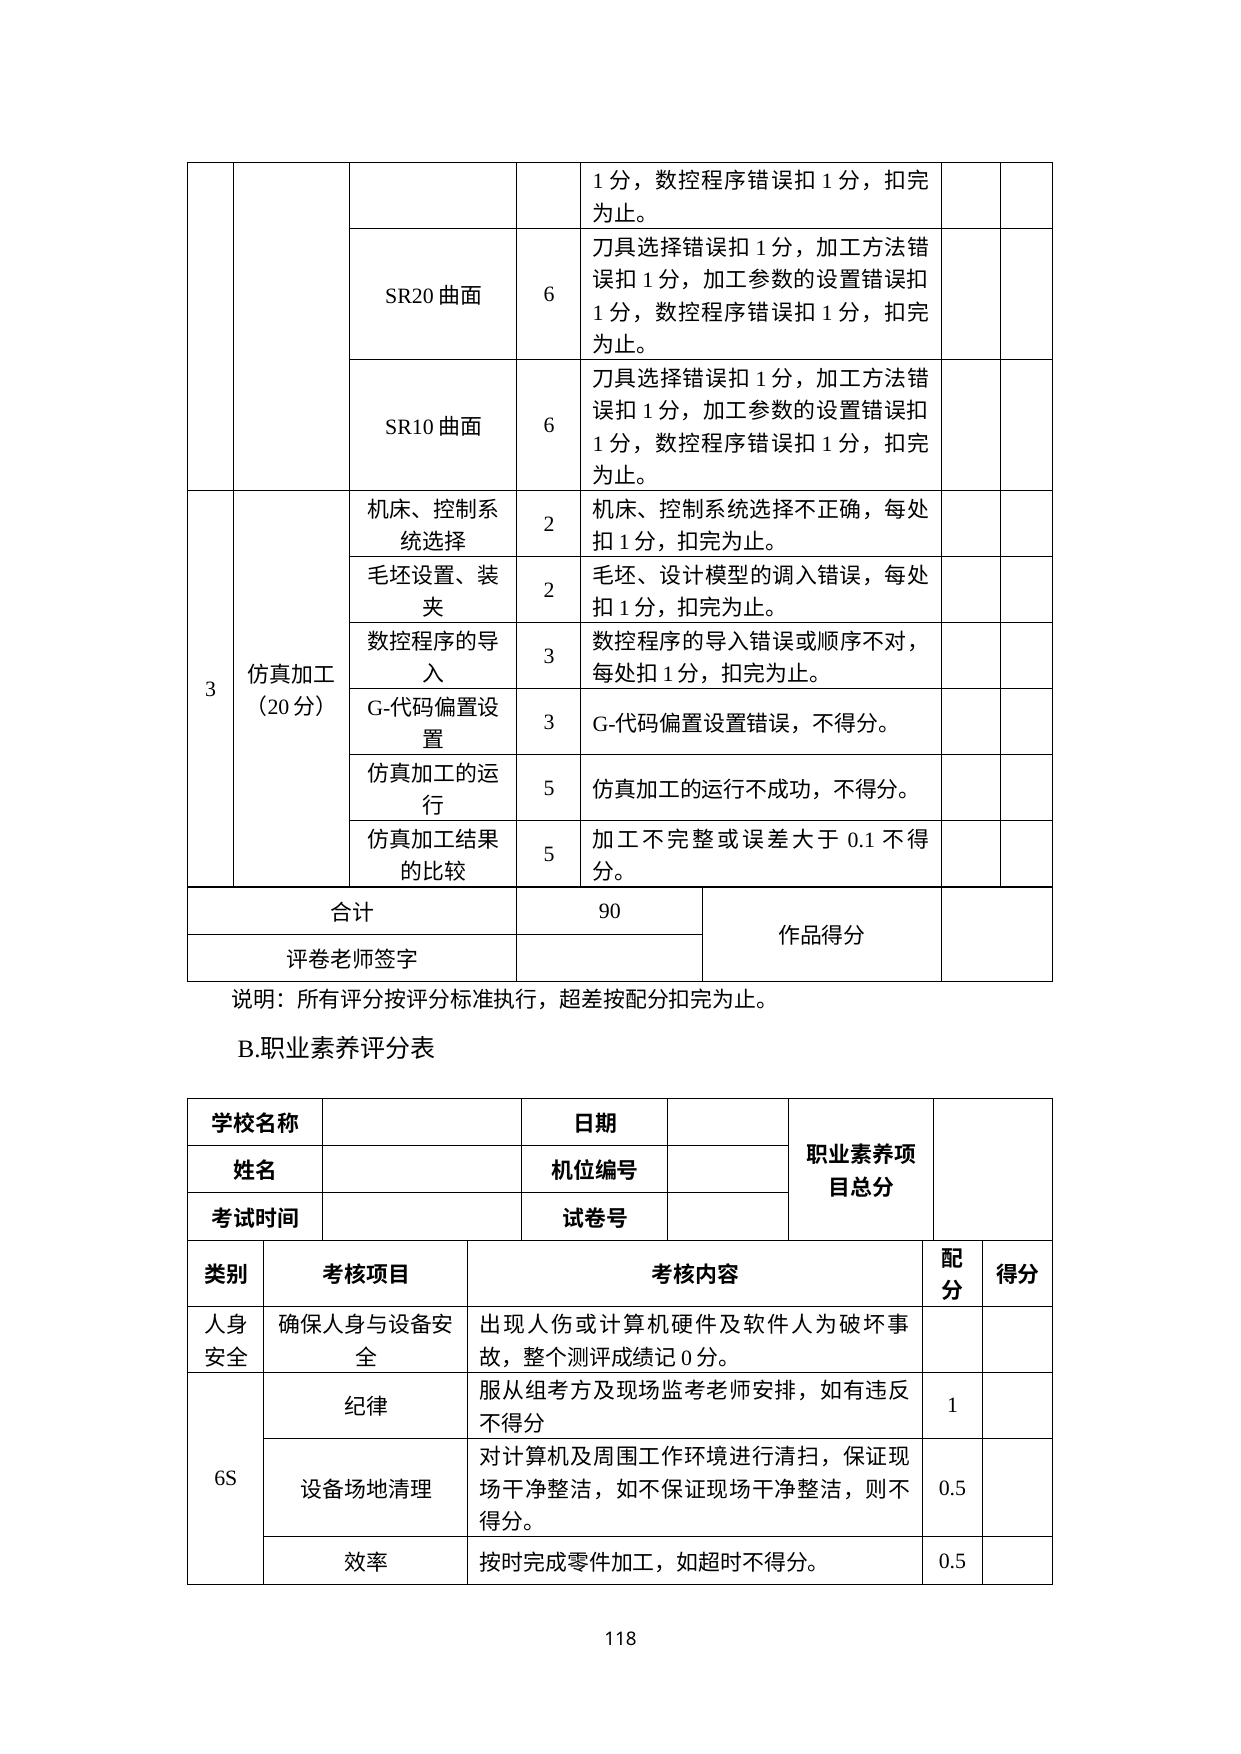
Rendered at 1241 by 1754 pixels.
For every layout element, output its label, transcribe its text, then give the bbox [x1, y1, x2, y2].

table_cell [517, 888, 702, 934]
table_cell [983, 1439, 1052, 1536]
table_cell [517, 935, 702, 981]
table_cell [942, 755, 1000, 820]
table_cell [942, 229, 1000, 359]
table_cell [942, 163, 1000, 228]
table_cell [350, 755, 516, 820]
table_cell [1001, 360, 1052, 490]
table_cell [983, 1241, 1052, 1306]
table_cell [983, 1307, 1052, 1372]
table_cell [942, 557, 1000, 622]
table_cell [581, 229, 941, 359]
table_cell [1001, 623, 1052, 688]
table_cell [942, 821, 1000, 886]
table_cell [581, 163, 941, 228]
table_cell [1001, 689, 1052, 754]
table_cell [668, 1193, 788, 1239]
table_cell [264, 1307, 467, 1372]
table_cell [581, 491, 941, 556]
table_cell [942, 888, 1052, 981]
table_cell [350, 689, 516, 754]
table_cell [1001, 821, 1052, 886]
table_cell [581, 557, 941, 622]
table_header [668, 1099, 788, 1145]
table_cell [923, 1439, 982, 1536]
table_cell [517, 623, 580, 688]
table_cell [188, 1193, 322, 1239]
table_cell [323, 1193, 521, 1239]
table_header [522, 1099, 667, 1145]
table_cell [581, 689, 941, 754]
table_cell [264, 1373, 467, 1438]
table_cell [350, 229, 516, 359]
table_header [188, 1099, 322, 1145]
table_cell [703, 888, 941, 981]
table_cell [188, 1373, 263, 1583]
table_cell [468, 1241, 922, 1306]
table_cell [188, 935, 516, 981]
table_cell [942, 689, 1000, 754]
text 说明：所有评分按评分标准执行，超差按配分扣完为止。 [187, 982, 1053, 1014]
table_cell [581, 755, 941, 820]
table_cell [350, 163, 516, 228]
text B.职业素养评分表 [187, 1014, 1053, 1079]
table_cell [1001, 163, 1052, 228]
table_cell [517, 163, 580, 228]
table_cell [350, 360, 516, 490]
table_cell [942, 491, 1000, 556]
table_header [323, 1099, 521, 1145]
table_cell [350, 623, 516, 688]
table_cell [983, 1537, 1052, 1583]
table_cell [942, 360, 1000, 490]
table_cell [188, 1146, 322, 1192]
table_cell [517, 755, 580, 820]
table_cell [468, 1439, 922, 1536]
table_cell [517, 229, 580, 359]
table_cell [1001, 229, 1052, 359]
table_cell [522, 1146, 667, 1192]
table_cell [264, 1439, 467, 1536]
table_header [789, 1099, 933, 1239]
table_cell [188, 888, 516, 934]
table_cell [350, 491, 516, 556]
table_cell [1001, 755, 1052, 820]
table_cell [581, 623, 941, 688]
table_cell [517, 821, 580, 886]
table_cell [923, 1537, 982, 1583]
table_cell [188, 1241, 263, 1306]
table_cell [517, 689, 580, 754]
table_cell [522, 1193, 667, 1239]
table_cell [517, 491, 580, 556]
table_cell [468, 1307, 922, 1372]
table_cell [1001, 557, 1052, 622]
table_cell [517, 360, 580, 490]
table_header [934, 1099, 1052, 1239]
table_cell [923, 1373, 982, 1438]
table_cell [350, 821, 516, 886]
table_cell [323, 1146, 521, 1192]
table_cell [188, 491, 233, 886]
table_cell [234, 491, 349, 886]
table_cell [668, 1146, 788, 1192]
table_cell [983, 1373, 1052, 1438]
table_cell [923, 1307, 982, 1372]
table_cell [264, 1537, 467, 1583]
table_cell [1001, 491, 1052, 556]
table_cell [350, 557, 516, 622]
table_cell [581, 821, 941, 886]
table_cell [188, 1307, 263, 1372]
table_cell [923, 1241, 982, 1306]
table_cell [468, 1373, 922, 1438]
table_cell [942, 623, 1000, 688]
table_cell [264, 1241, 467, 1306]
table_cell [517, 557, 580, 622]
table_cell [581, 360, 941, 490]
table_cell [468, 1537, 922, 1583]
